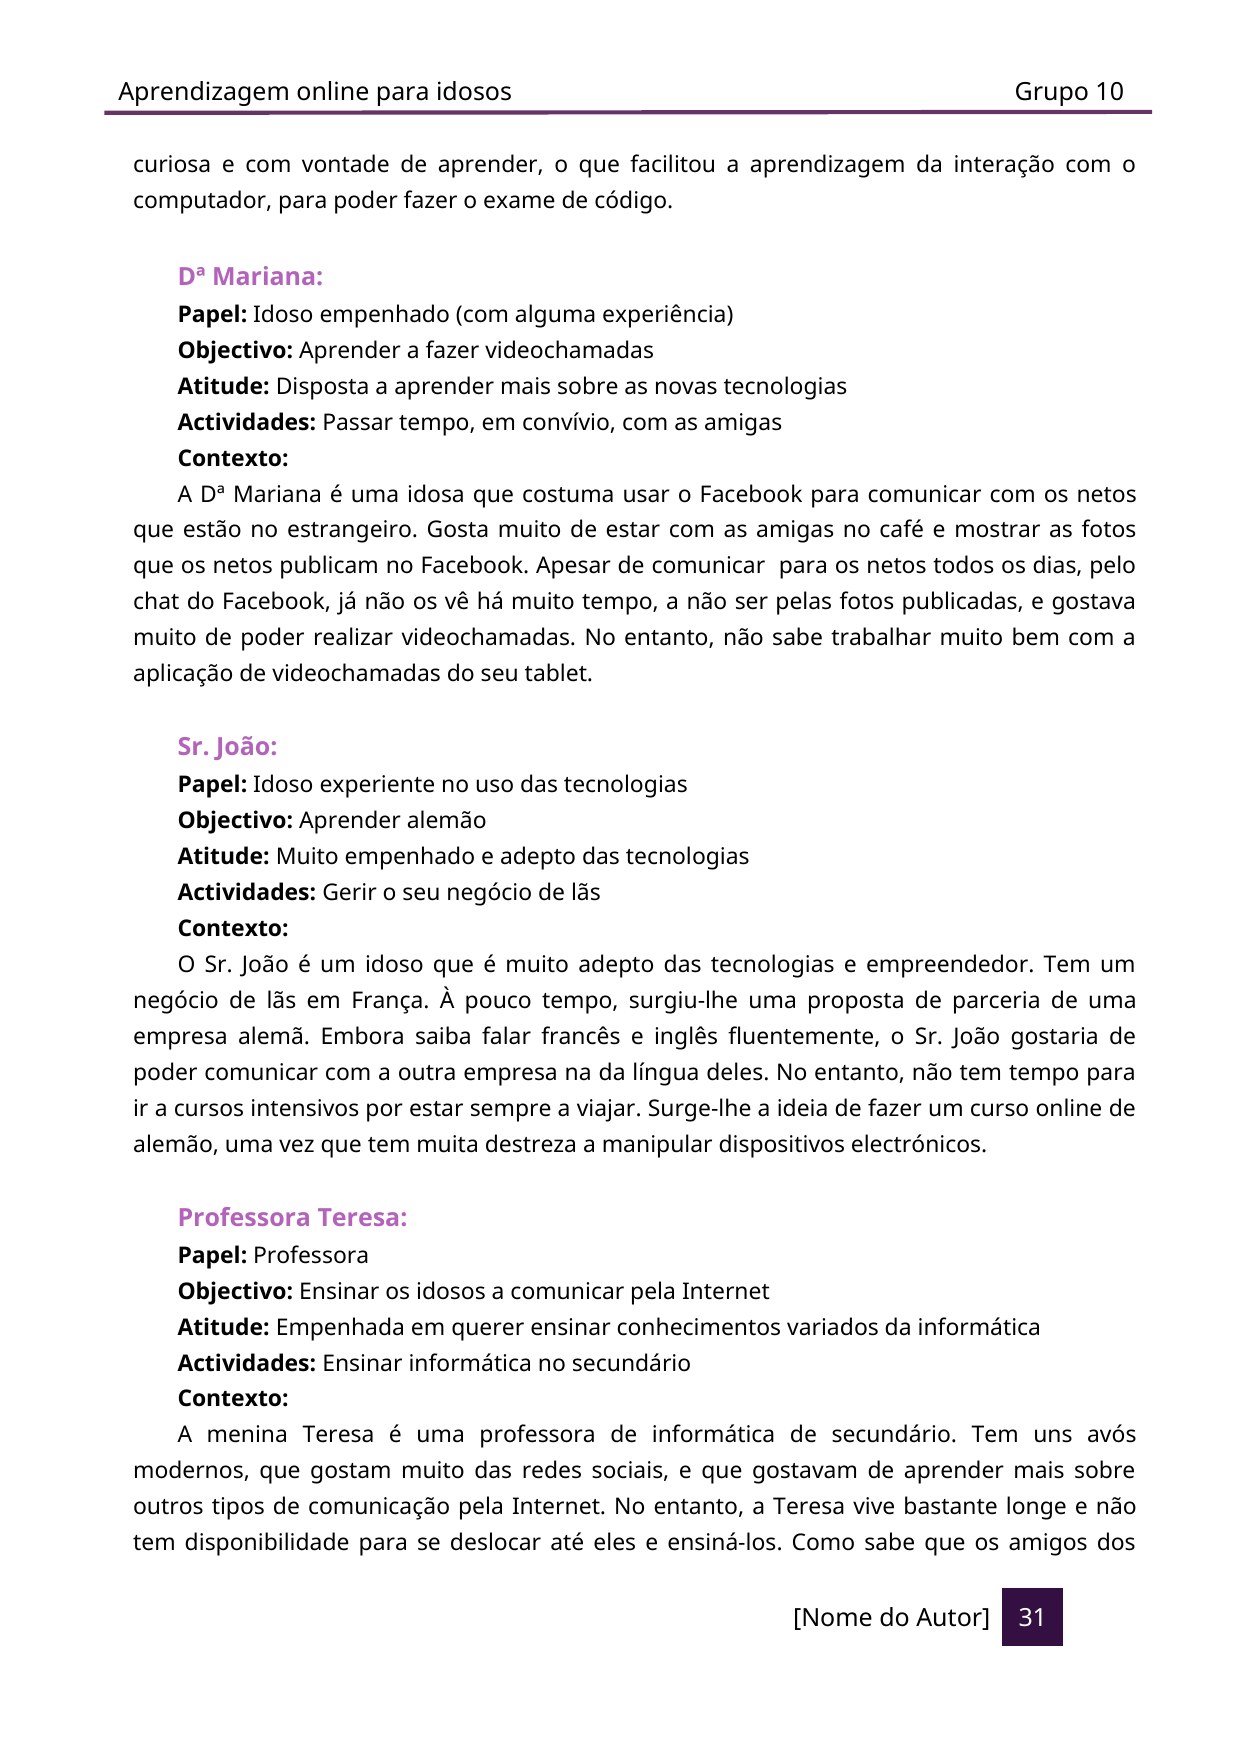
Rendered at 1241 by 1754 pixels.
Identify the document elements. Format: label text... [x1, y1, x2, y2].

text Sr. João: [177, 729, 1138, 763]
text Atitude: Muito empenhado e adepto das tecnologias [133, 840, 1138, 871]
text Papel: Idoso empenhado (com alguma experiência) [133, 298, 1138, 329]
text O Sr. João é um idoso que é muito adepto das tecnologias e empreendedor. Tem um negócio de lãs em França. À pouco tempo, surgiu-lhe uma proposta de parceria de uma empresa alemã. Embora saiba falar francês e inglês fluentemente, o Sr. João gostaria de poder comunicar com a outra empresa na da língua deles. No entanto, não tem tempo para ir a cursos intensivos por estar sempre a viajar. Surge-lhe a ideia de fazer um curso online de alemão, uma vez que tem muita destreza a manipular dispositivos electrónicos. [133, 948, 1138, 1159]
text Objectivo: Aprender a fazer videochamadas [133, 334, 1138, 365]
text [133, 148, 1138, 215]
text Contexto: [133, 442, 1138, 473]
text Papel: Professora [133, 1239, 1138, 1270]
text Dª Mariana: [133, 259, 1138, 293]
text Objectivo: Ensinar os idosos a comunicar pela Internet [133, 1274, 1138, 1306]
text Professora Teresa: [133, 1199, 1138, 1233]
text Papel: Idoso experiente no uso das tecnologias [133, 768, 1138, 799]
text A Dª Mariana é uma idosa que costuma usar o Facebook para comunicar com os netos que estão no estrangeiro. Gosta muito de estar com as amigas no café e mostrar as fotos que os netos publicam no Facebook. Apesar de comunicar para os netos todos os dias, pelo chat do Facebook, já não os vê há muito tempo, a não ser pelas fotos publicadas, e gostava muito de poder realizar videochamadas. No entanto, não sabe trabalhar muito bem com a aplicação de videochamadas do seu tablet. [133, 477, 1138, 688]
text Atitude: Empenhada em querer ensinar conhecimentos variados da informática [133, 1311, 1138, 1342]
text Actividades: Gerir o seu negócio de lãs [133, 876, 1138, 907]
text Atitude: Disposta a aprender mais sobre as novas tecnologias [133, 370, 1138, 401]
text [133, 1418, 1138, 1557]
text Contexto: [133, 912, 1138, 943]
text Objectivo: Aprender alemão [133, 804, 1138, 835]
text Actividades: Passar tempo, em convívio, com as amigas [133, 406, 1138, 437]
text Actividades: Ensinar informática no secundário [133, 1346, 1138, 1378]
text Contexto: [133, 1382, 1138, 1414]
